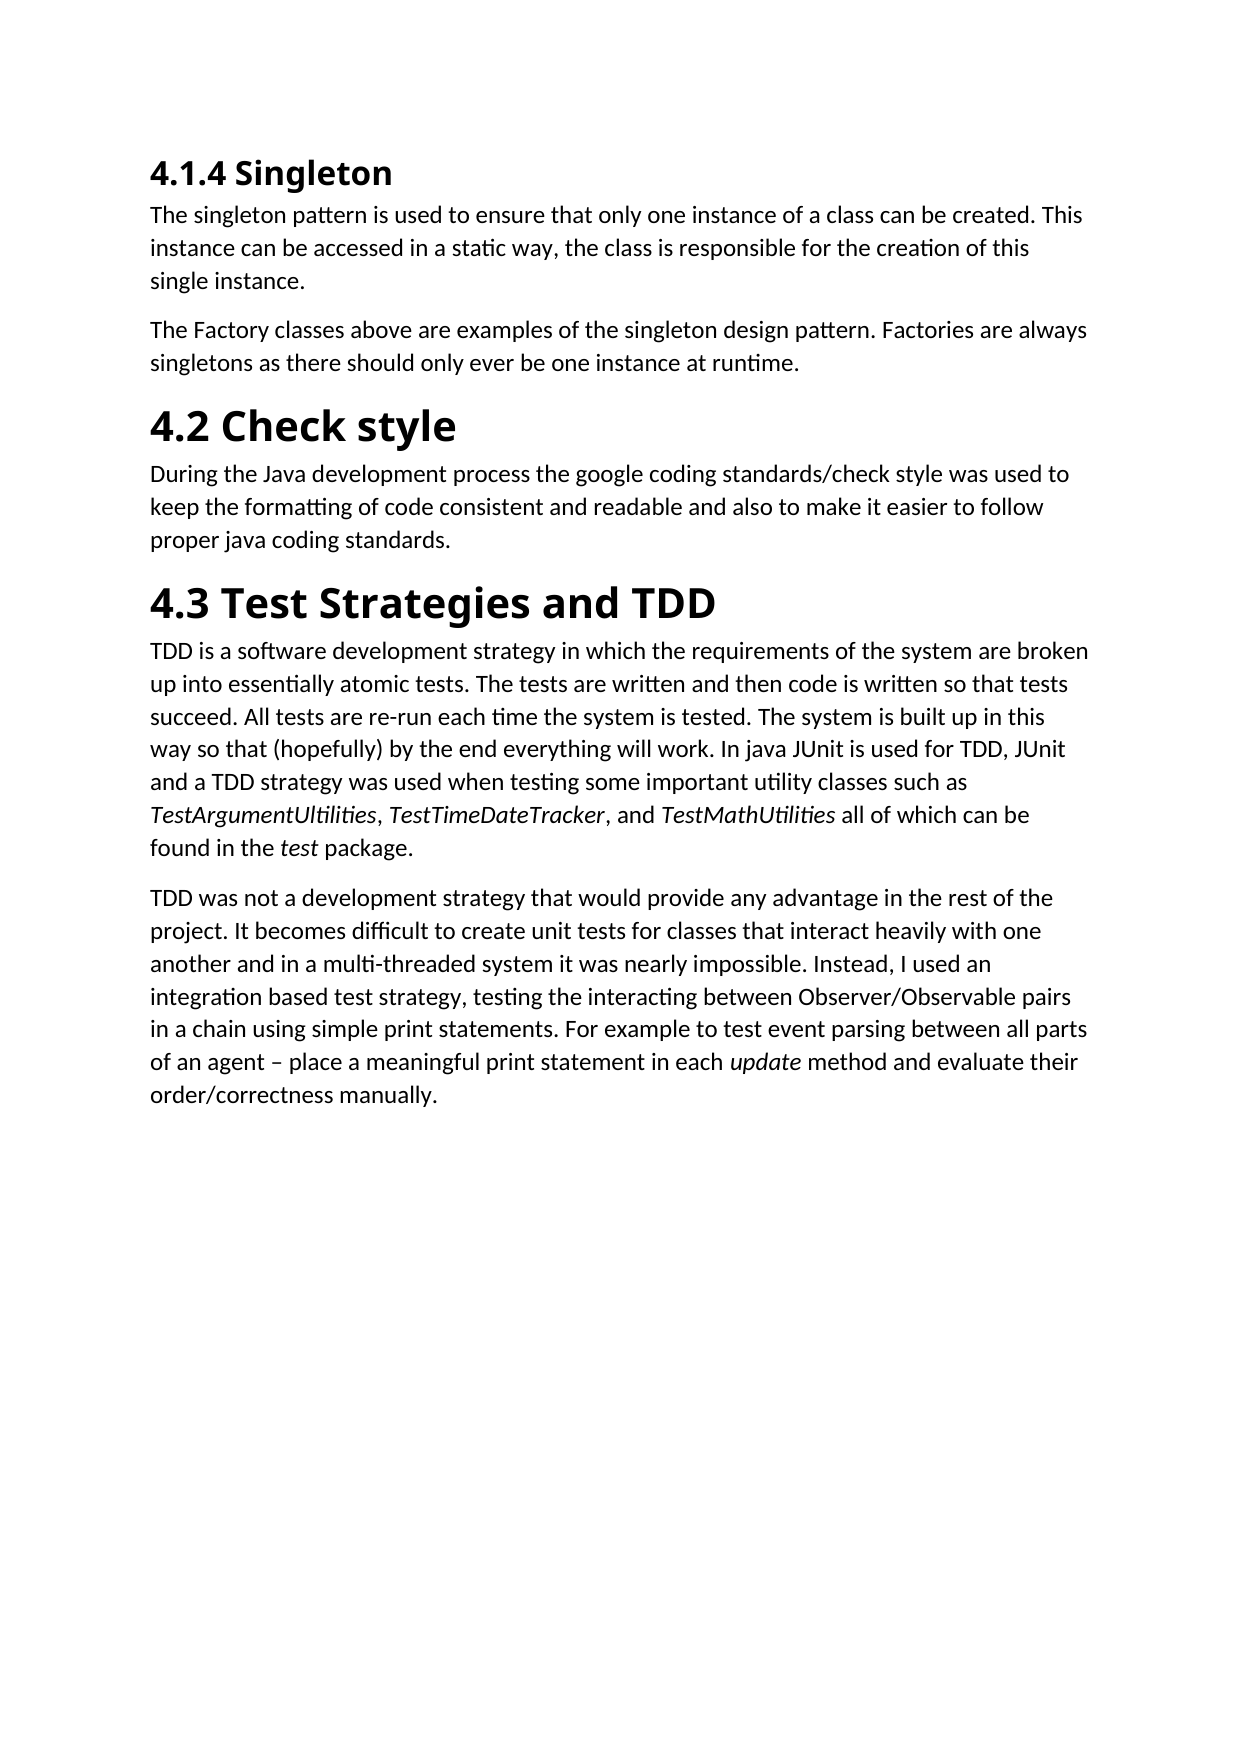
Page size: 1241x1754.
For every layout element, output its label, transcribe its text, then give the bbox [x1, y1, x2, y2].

text TDD was not a development strategy that would provide any advantage in the rest of the project. It becomes difficult to create unit tests for classes that interact heavily with one another and in a multi-threaded system it was nearly impossible. Instead, I used an integration based test strategy, testing the interacting between Observer/Observable pairs in a chain using simple print statements. For example to test event parsing between all parts of an agent – place a meaningful print statement in each update method and evaluate their order/correctness manually. [150, 882, 1090, 1110]
text TDD is a software development strategy in which the requirements of the system are broken up into essentially atomic tests. The tests are written and then code is written so that tests succeed. All tests are re-run each time the system is tested. The system is built up in this way so that (hopefully) by the end everything will work. In java JUnit is used for TDD, JUnit and a TDD strategy was used when testing some important utility classes such as TestArgumentUltilities, TestTimeDateTracker, and TestMathUtilities all of which can be found in the test package. [150, 635, 1090, 863]
subtitle 4.2 Check style [150, 397, 1090, 454]
text During the Java development process the google coding standards/check style was used to keep the formatting of code consistent and readable and also to make it easier to follow proper java coding standards. [150, 458, 1090, 554]
text The singleton pattern is used to ensure that only one instance of a class can be created. This instance can be accessed in a static way, the class is responsible for the creation of this single instance. [150, 199, 1090, 295]
subtitle 4.3 Test Strategies and TDD [150, 573, 1090, 630]
subtitle 4.1.4 Singleton [150, 150, 1090, 195]
text The Factory classes above are examples of the singleton design pattern. Factories are always singletons as there should only ever be one instance at runtime. [150, 314, 1090, 378]
